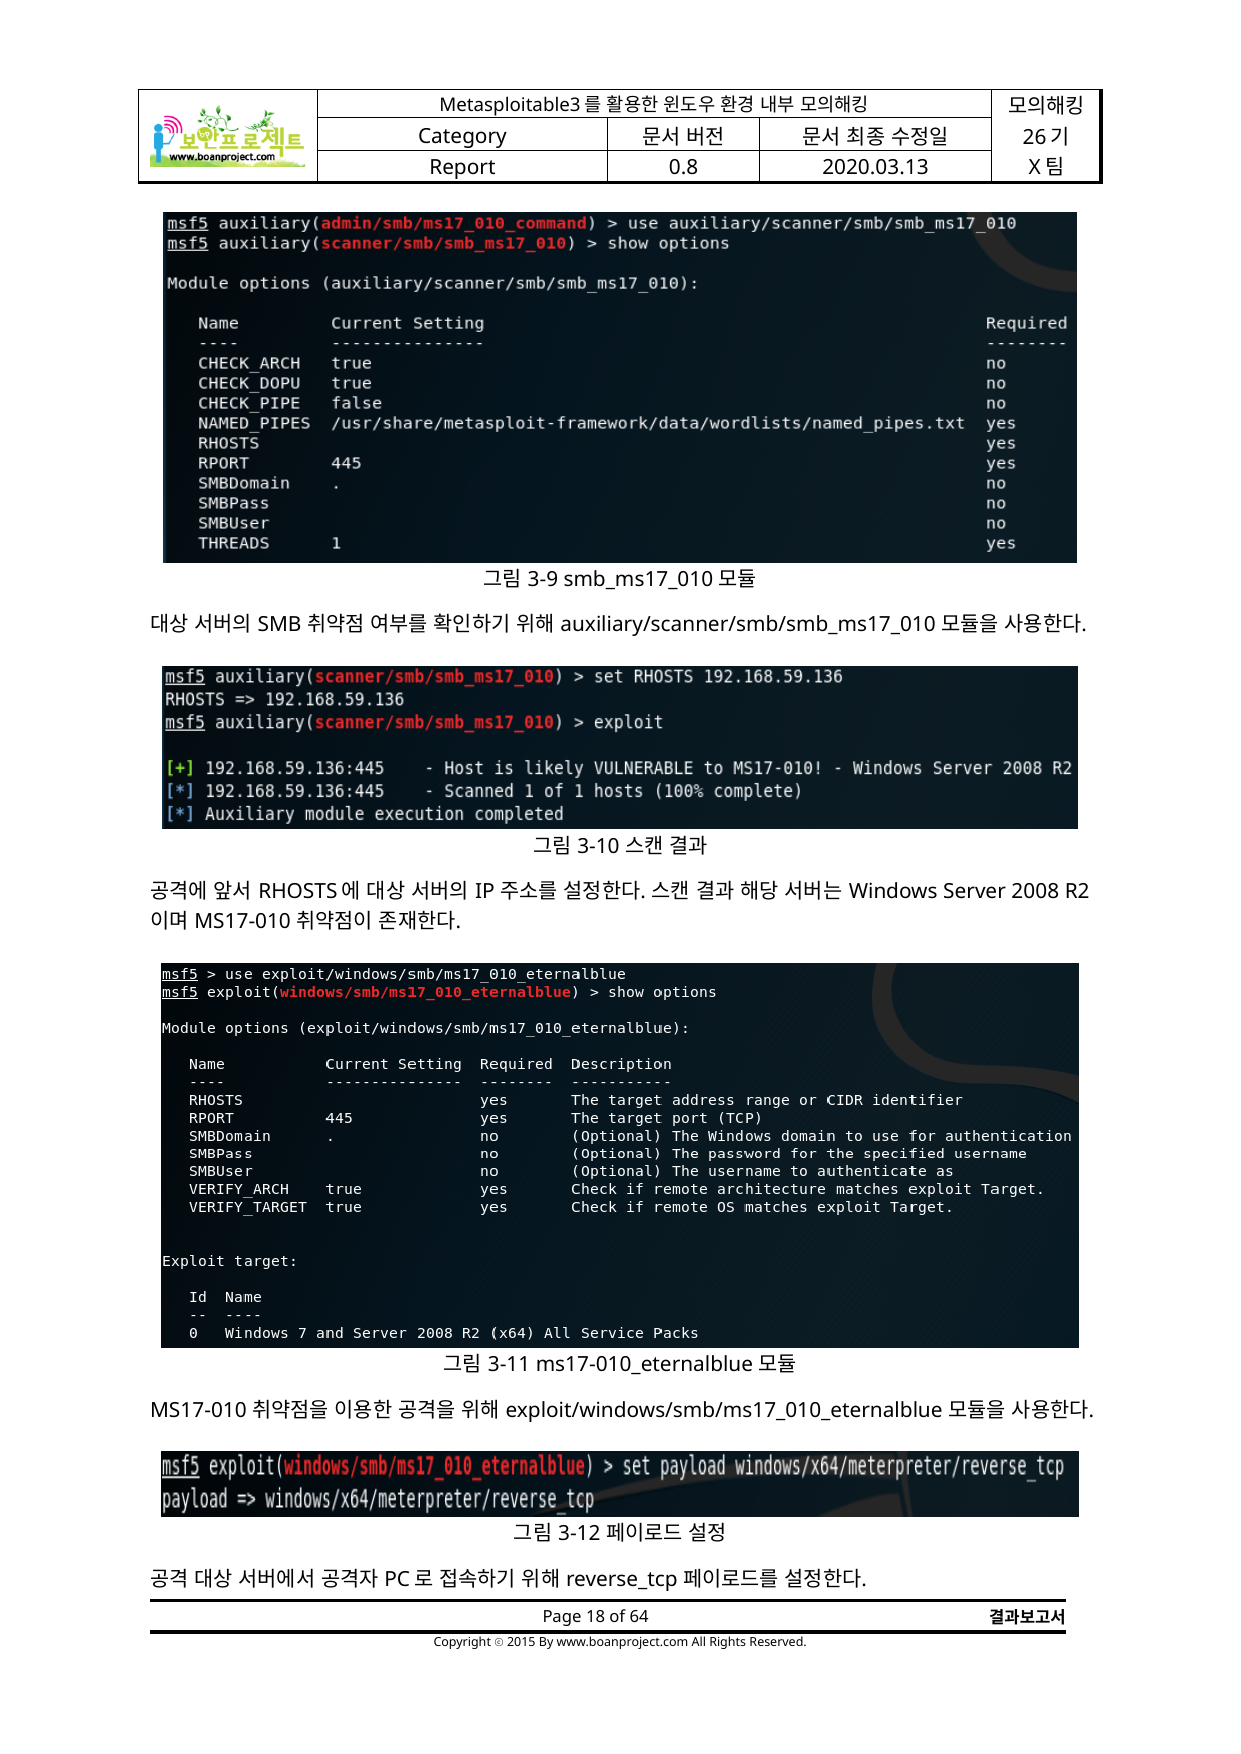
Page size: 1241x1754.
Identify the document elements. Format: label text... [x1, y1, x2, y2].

picture [162, 666, 1078, 829]
text 공격 대상 서버에서 공격자 PC로 접속하기 위해 reverse_tcp 페이로드를 설정한다. [150, 1562, 1090, 1592]
picture [161, 1451, 1079, 1517]
picture [163, 212, 1077, 563]
picture [150, 103, 306, 167]
text MS17-010 취약점을 이용한 공격을 위해 exploit/windows/smb/ms17_010_eternalblue 모듈을 사용한다. [150, 1393, 1090, 1423]
text 공격에 앞서 RHOSTS에 대상 서버의 IP 주소를 설정한다. 스캔 결과 해당 서버는 Windows Server 2008 R2이며 MS17-010 취약점이 존재한다. [150, 874, 1090, 935]
picture [161, 963, 1079, 1348]
text 대상 서버의 SMB 취약점 여부를 확인하기 위해 auxiliary/scanner/smb/smb_ms17_010 모듈을 사용한다. [150, 608, 1090, 638]
